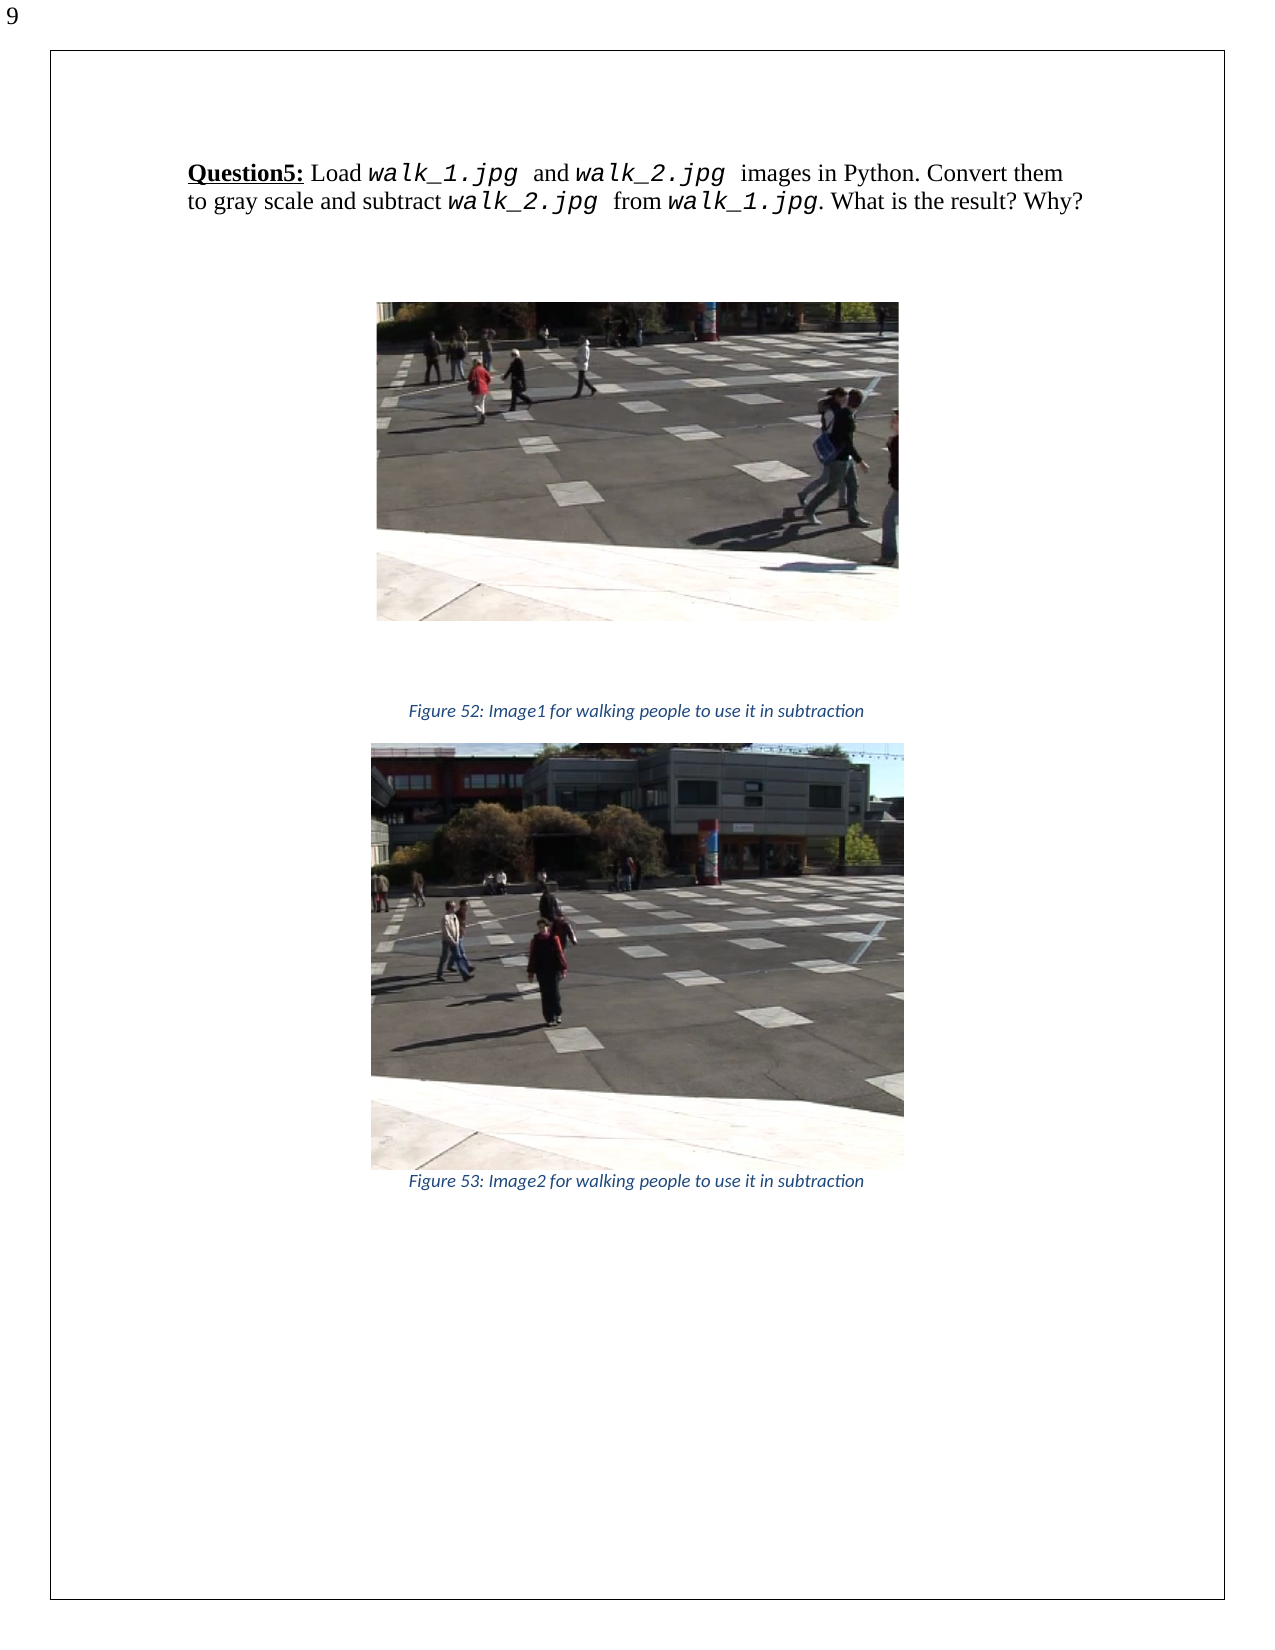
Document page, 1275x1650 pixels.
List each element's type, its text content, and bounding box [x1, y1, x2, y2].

picture [371, 743, 904, 1170]
picture [376, 302, 899, 621]
text Question5: Load walk_1.jpg and walk_2.jpg images in Python. Convert them to gray scale and subtract walk_2.jpg from walk_1.jpg. What is the result? Why? [187, 158, 1085, 217]
text Figure 53: Image2 for walking people to use it in subtraction [173, 1169, 1102, 1192]
text Figure 52: Image1 for walking people to use it in subtraction [173, 699, 1102, 722]
